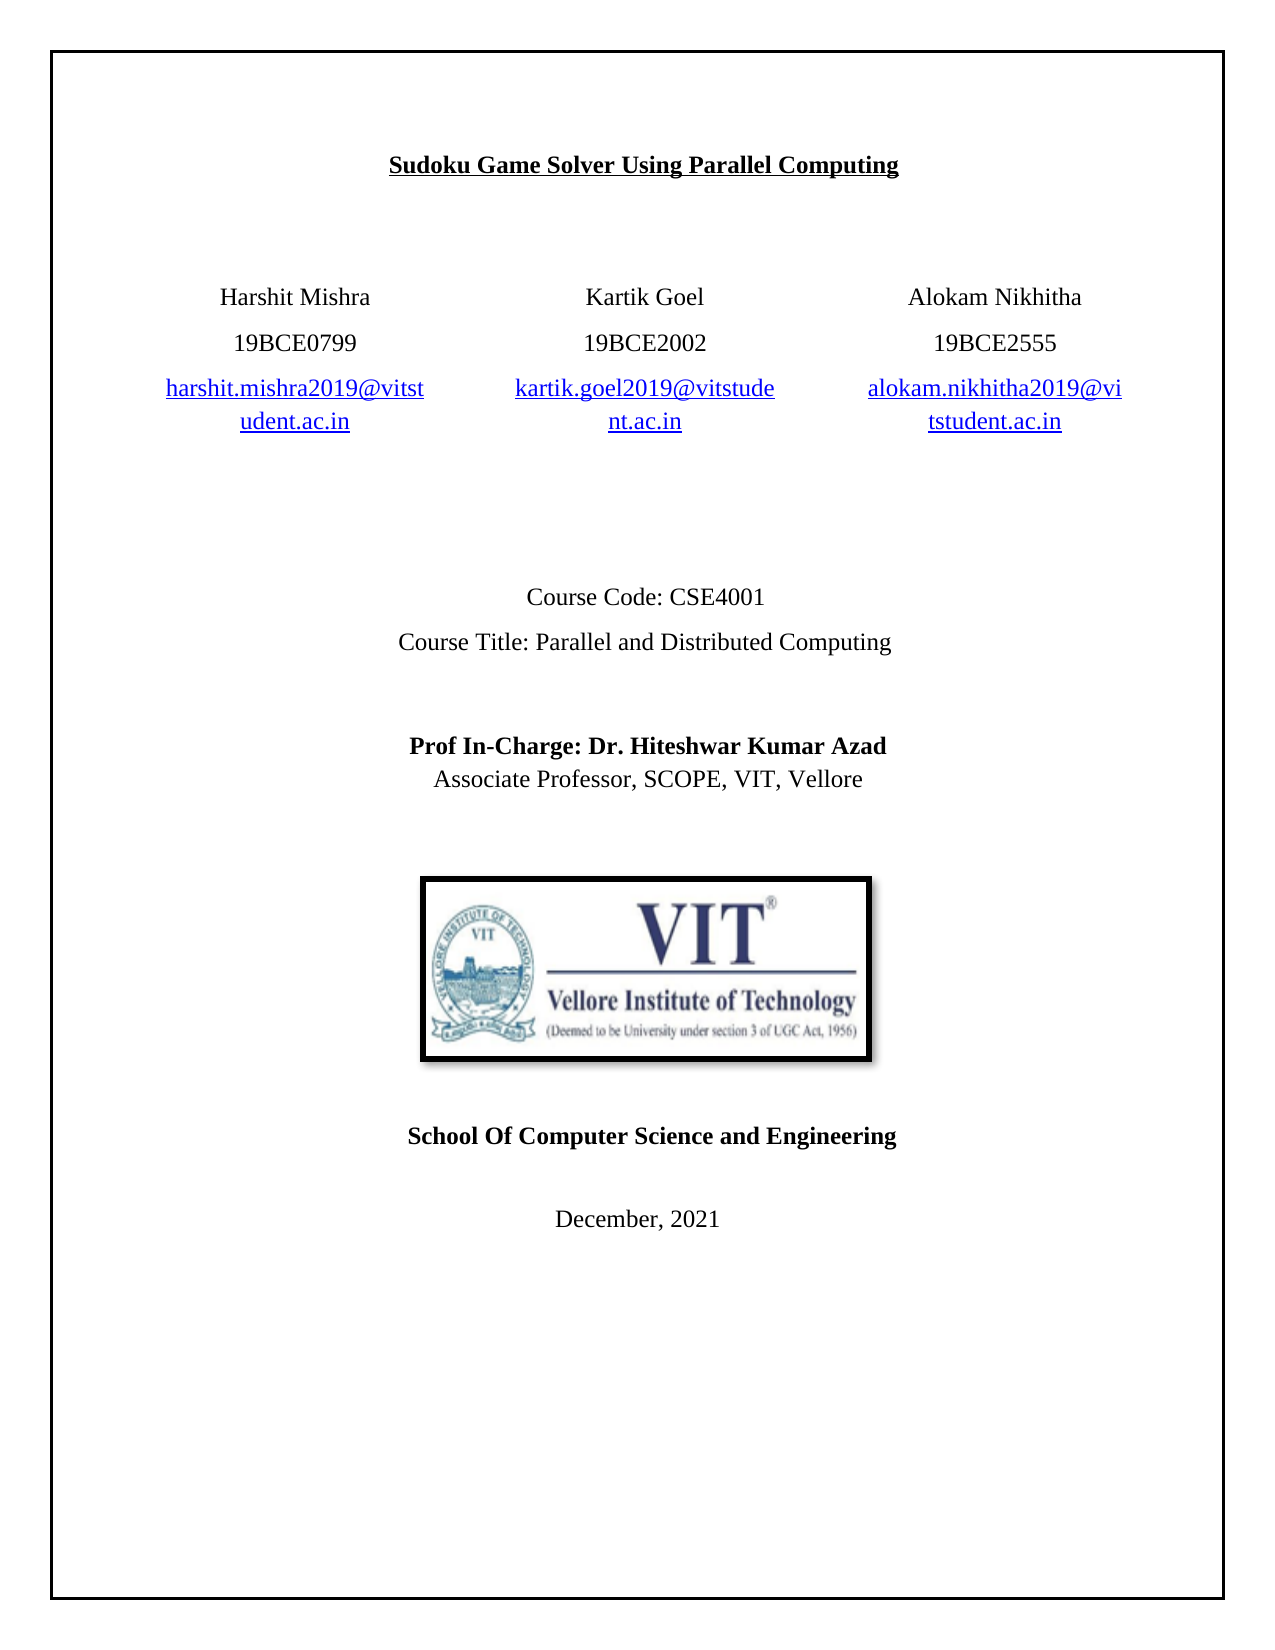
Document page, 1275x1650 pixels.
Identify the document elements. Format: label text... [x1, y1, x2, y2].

picture [426, 882, 866, 1056]
text Alokam Nikhitha [864, 282, 1125, 311]
text Course Title: Parallel and Distributed Computing [167, 627, 1123, 656]
text 19BCE2002 [514, 328, 775, 356]
text Course Code: CSE4001 [167, 582, 1125, 611]
text School Of Computer Science and Engineering [179, 1121, 1125, 1150]
text Harshit Mishra [164, 282, 425, 311]
text alokam.nikhitha2019@vitstudent.ac.in [864, 373, 1125, 435]
text Sudoku Game Solver Using Parallel Computing [162, 150, 1125, 179]
text Associate Professor, SCOPE, VIT, Vellore [171, 764, 1125, 793]
text December, 2021 [150, 1204, 1125, 1233]
text 19BCE2555 [864, 328, 1125, 356]
text Kartik Goel [514, 282, 775, 311]
text kartik.goel2019@vitstudent.ac.in [514, 373, 775, 435]
text Prof In-Charge: Dr. Hiteshwar Kumar Azad [171, 731, 1125, 760]
text 19BCE0799 [164, 328, 425, 356]
text harshit.mishra2019@vitstudent.ac.in [164, 373, 425, 435]
